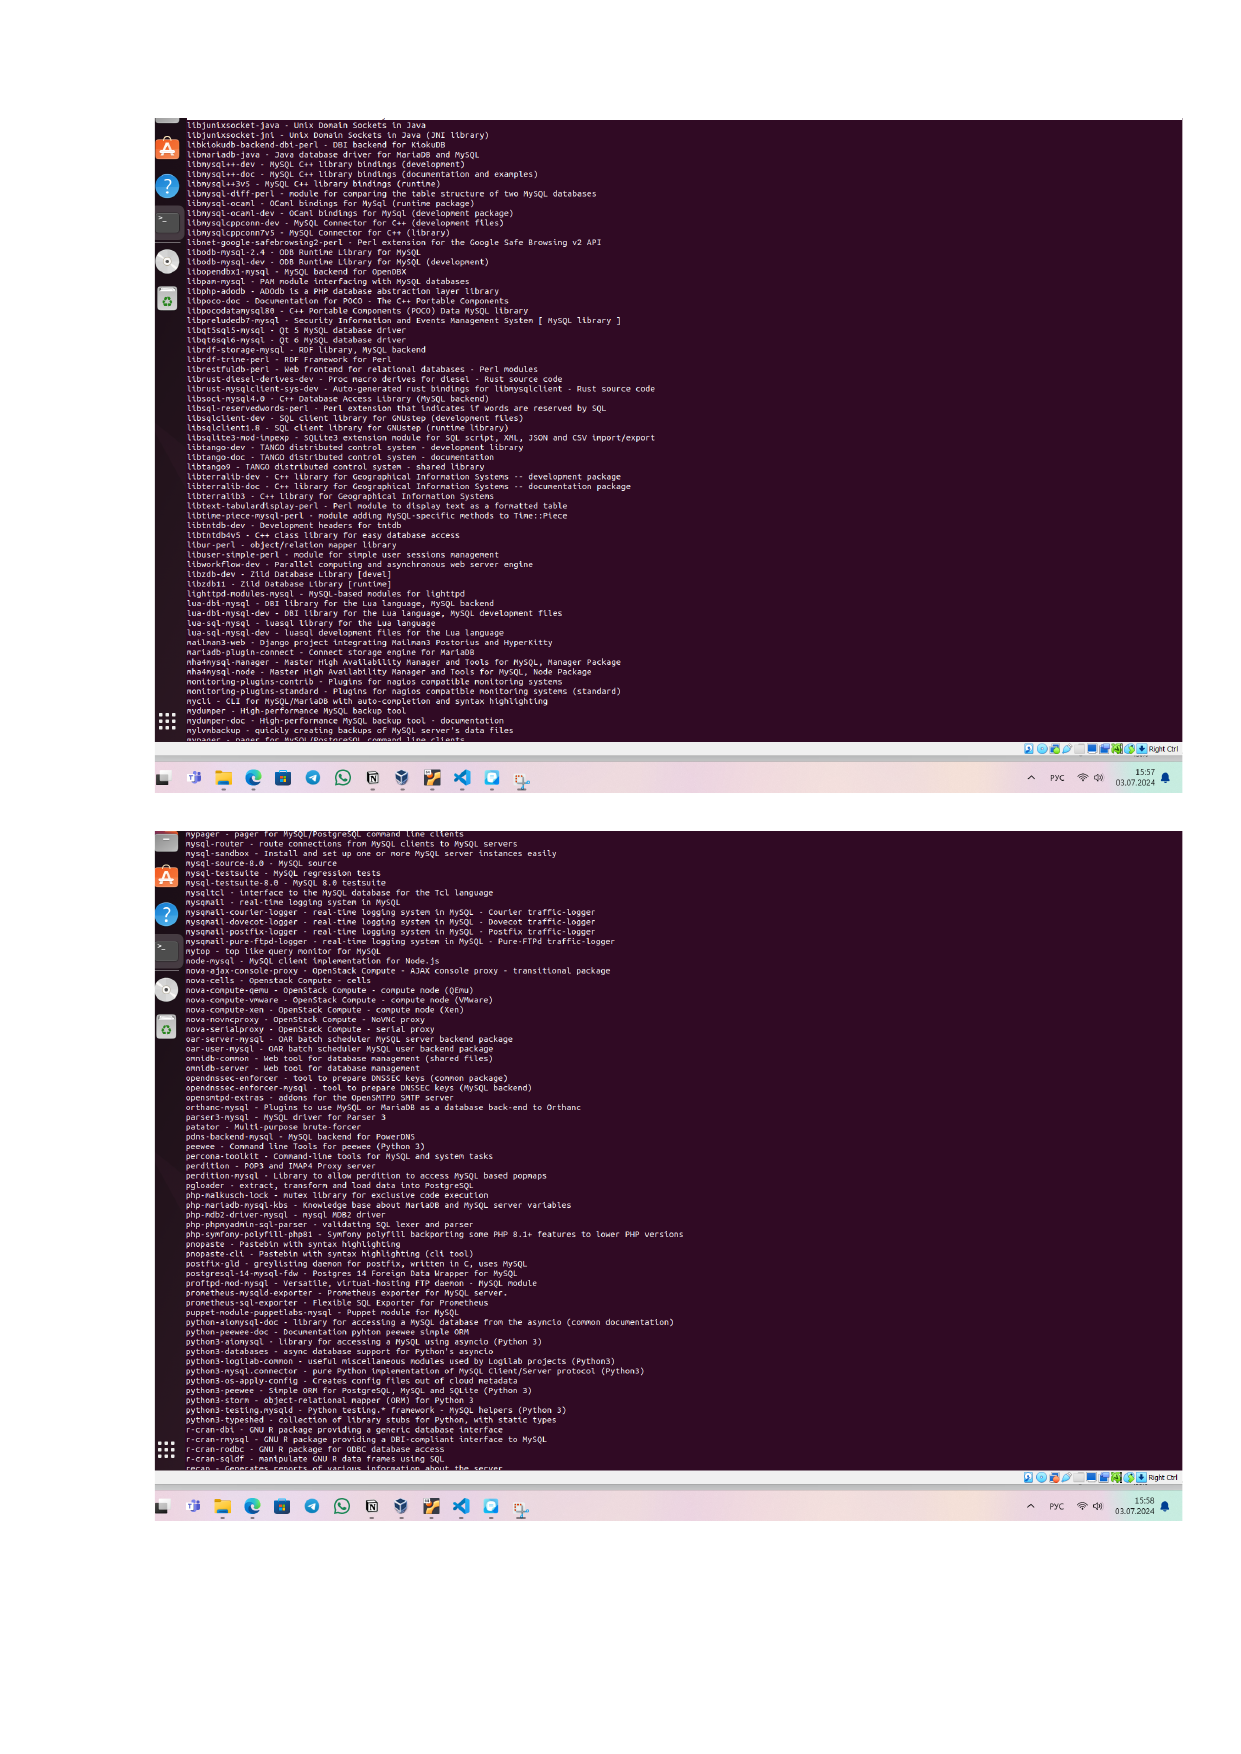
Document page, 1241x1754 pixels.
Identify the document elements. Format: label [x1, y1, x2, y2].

picture [154, 118, 1183, 793]
picture [154, 831, 1183, 1521]
